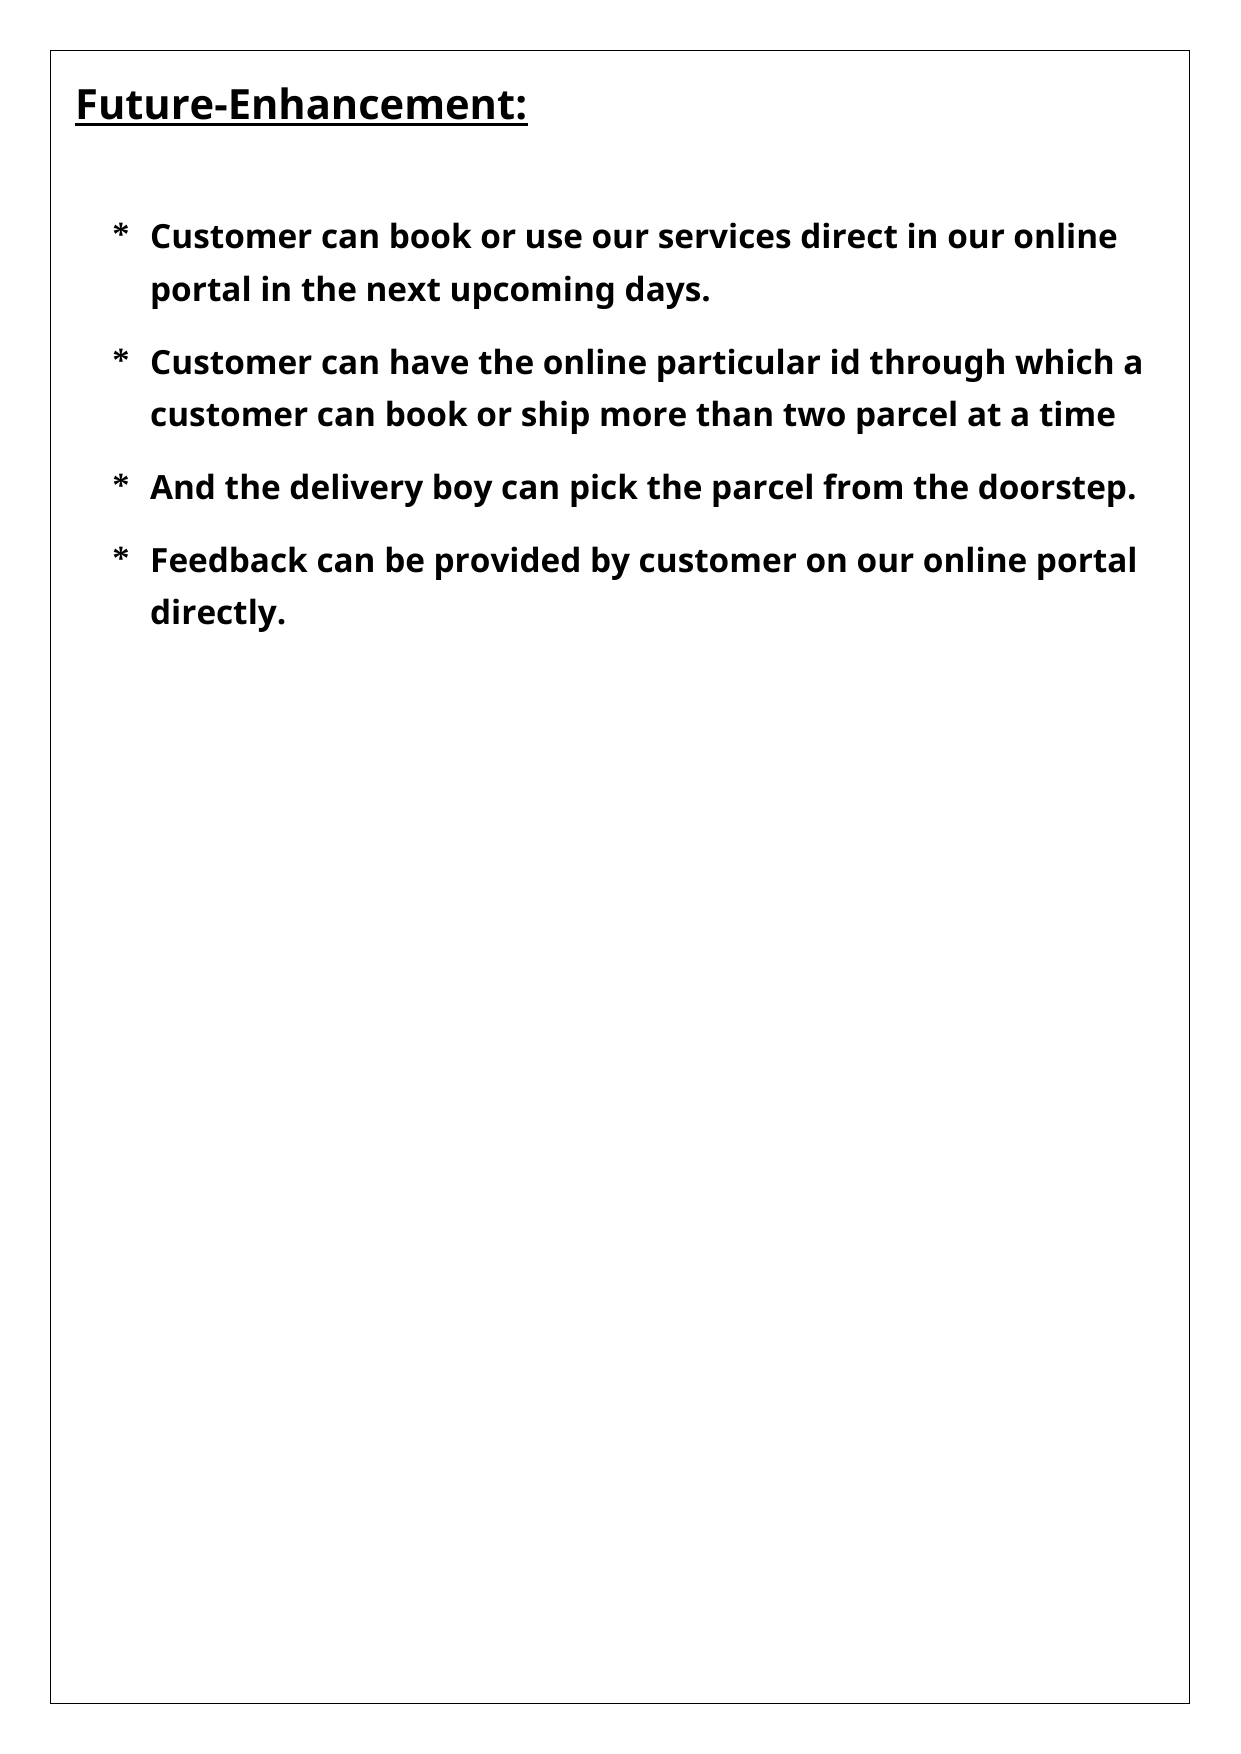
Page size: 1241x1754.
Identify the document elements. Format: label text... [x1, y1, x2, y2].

list Customer can book or use our services direct in our online portal in the next upcoming days. [112, 213, 1165, 311]
list Future-Enhancement: [75, 75, 1165, 132]
list Feedback can be provided by customer on our online portal directly. [112, 537, 1165, 634]
list And the delivery boy can pick the parcel from the doorstep. [112, 464, 1165, 509]
list Customer can have the online particular id through which a customer can book or ship more than two parcel at a time [112, 338, 1165, 436]
